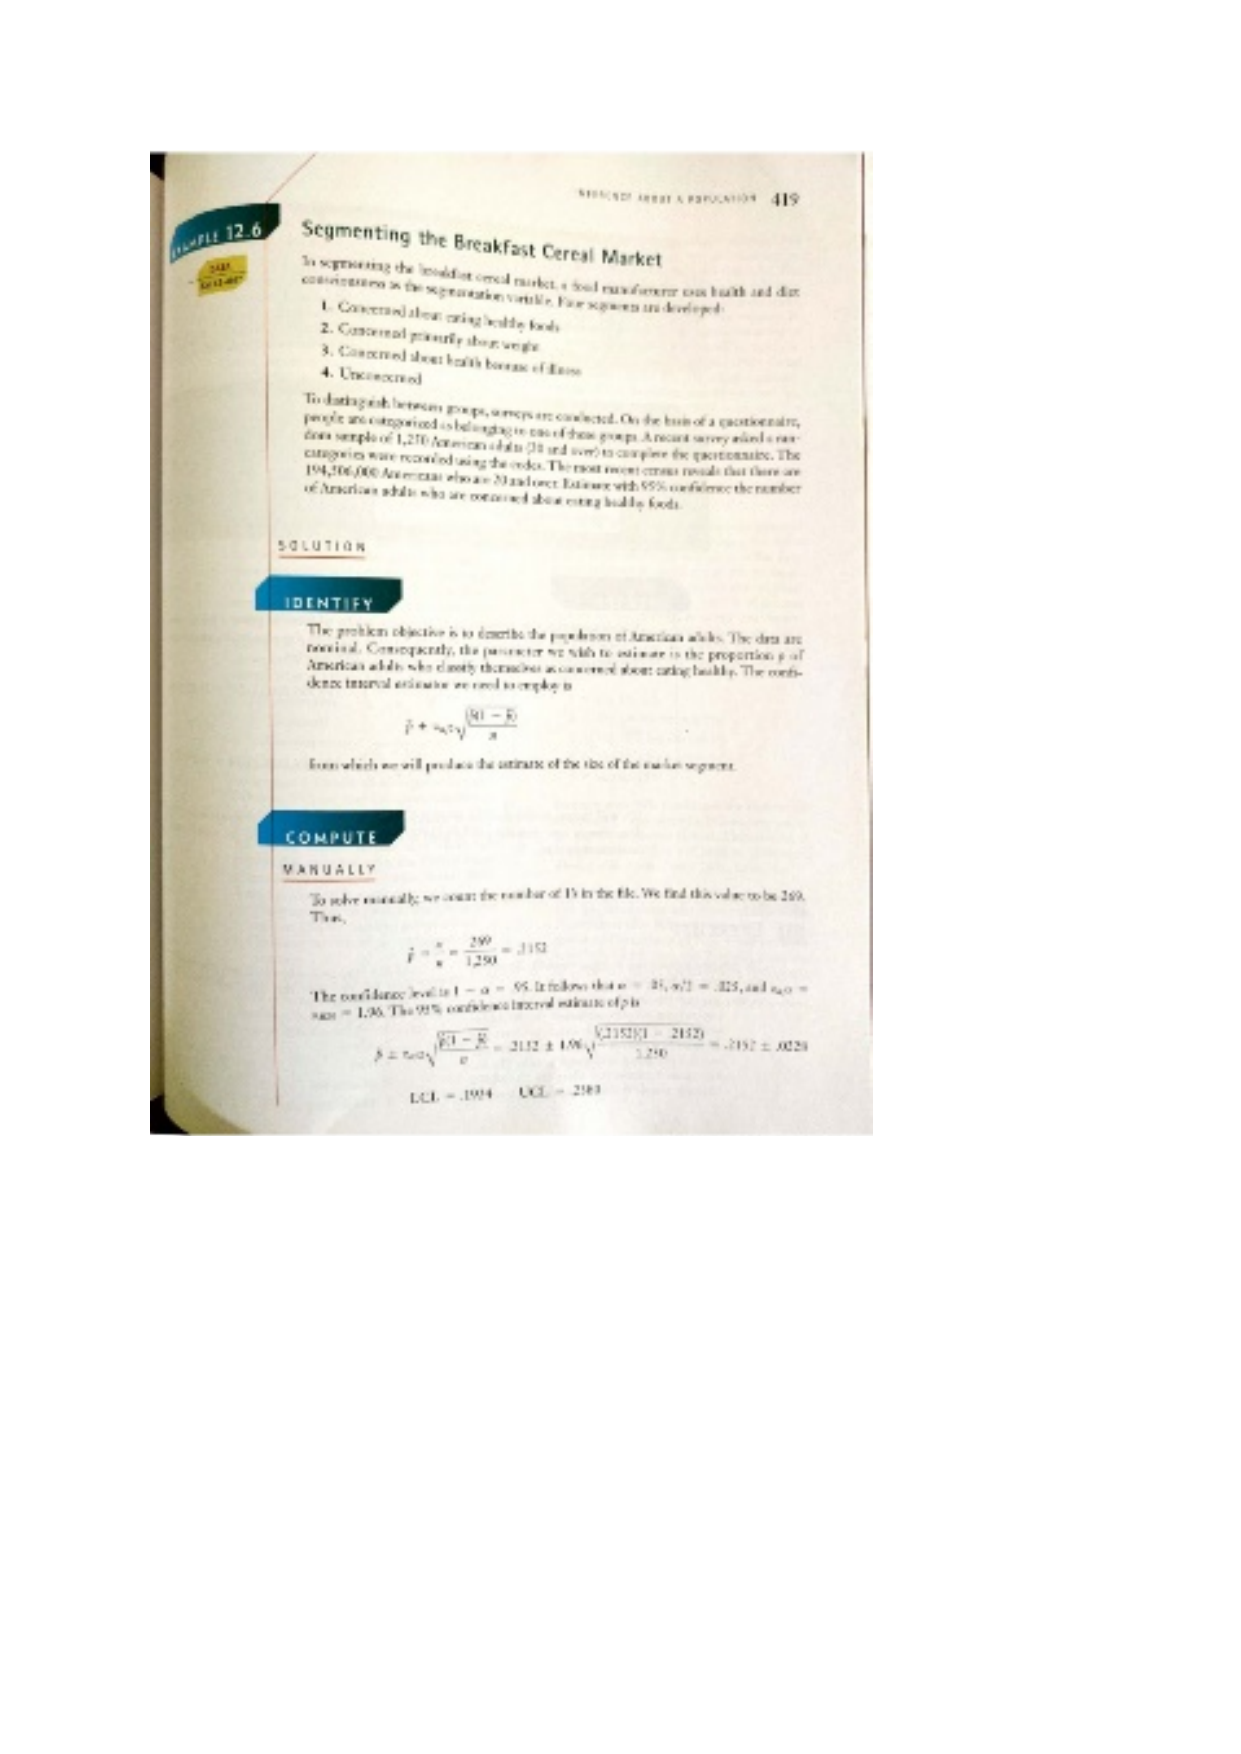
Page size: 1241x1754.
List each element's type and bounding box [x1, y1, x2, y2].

picture [150, 150, 873, 1136]
